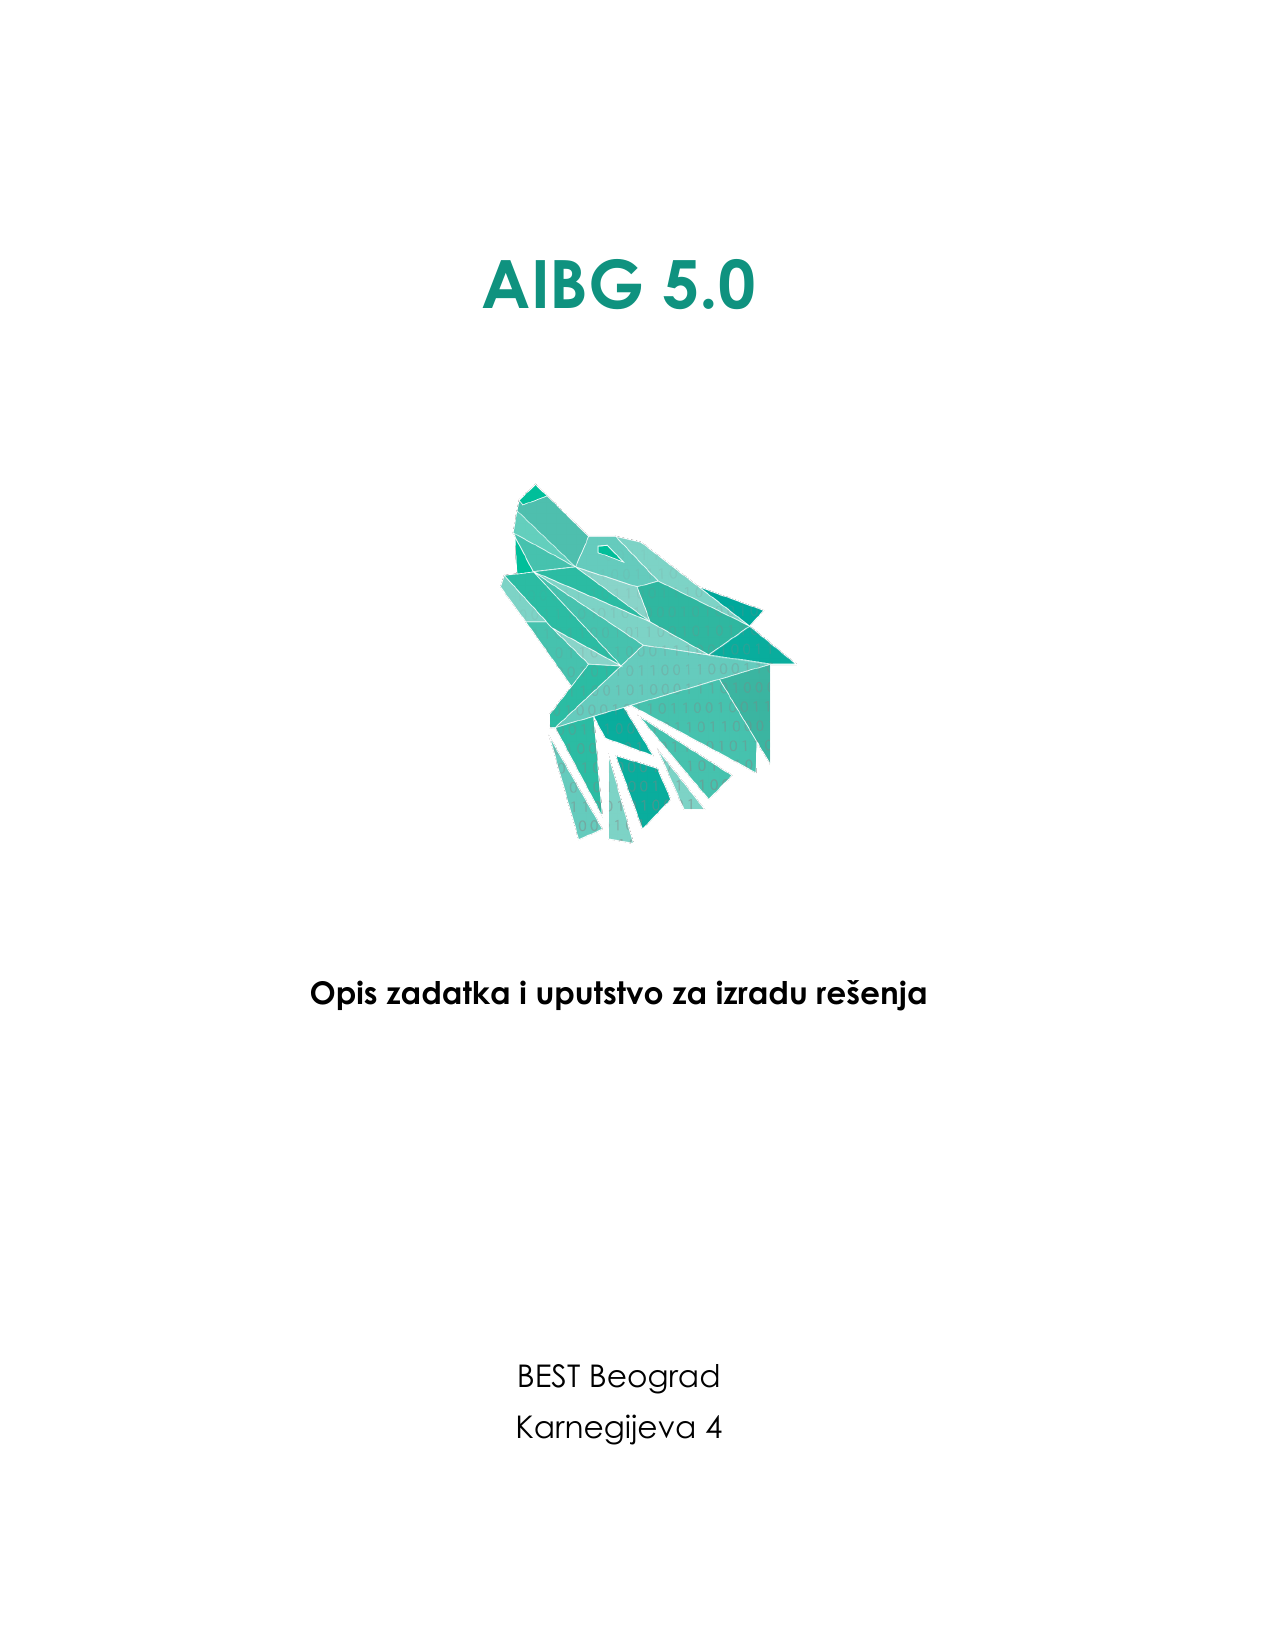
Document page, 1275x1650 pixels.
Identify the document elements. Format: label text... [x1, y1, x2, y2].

picture [161, 389, 1136, 938]
title AIBG 5.0 [112, 234, 1125, 329]
text Karnegijeva 4 [112, 1404, 1125, 1448]
text BEST Beograd [112, 1352, 1125, 1397]
